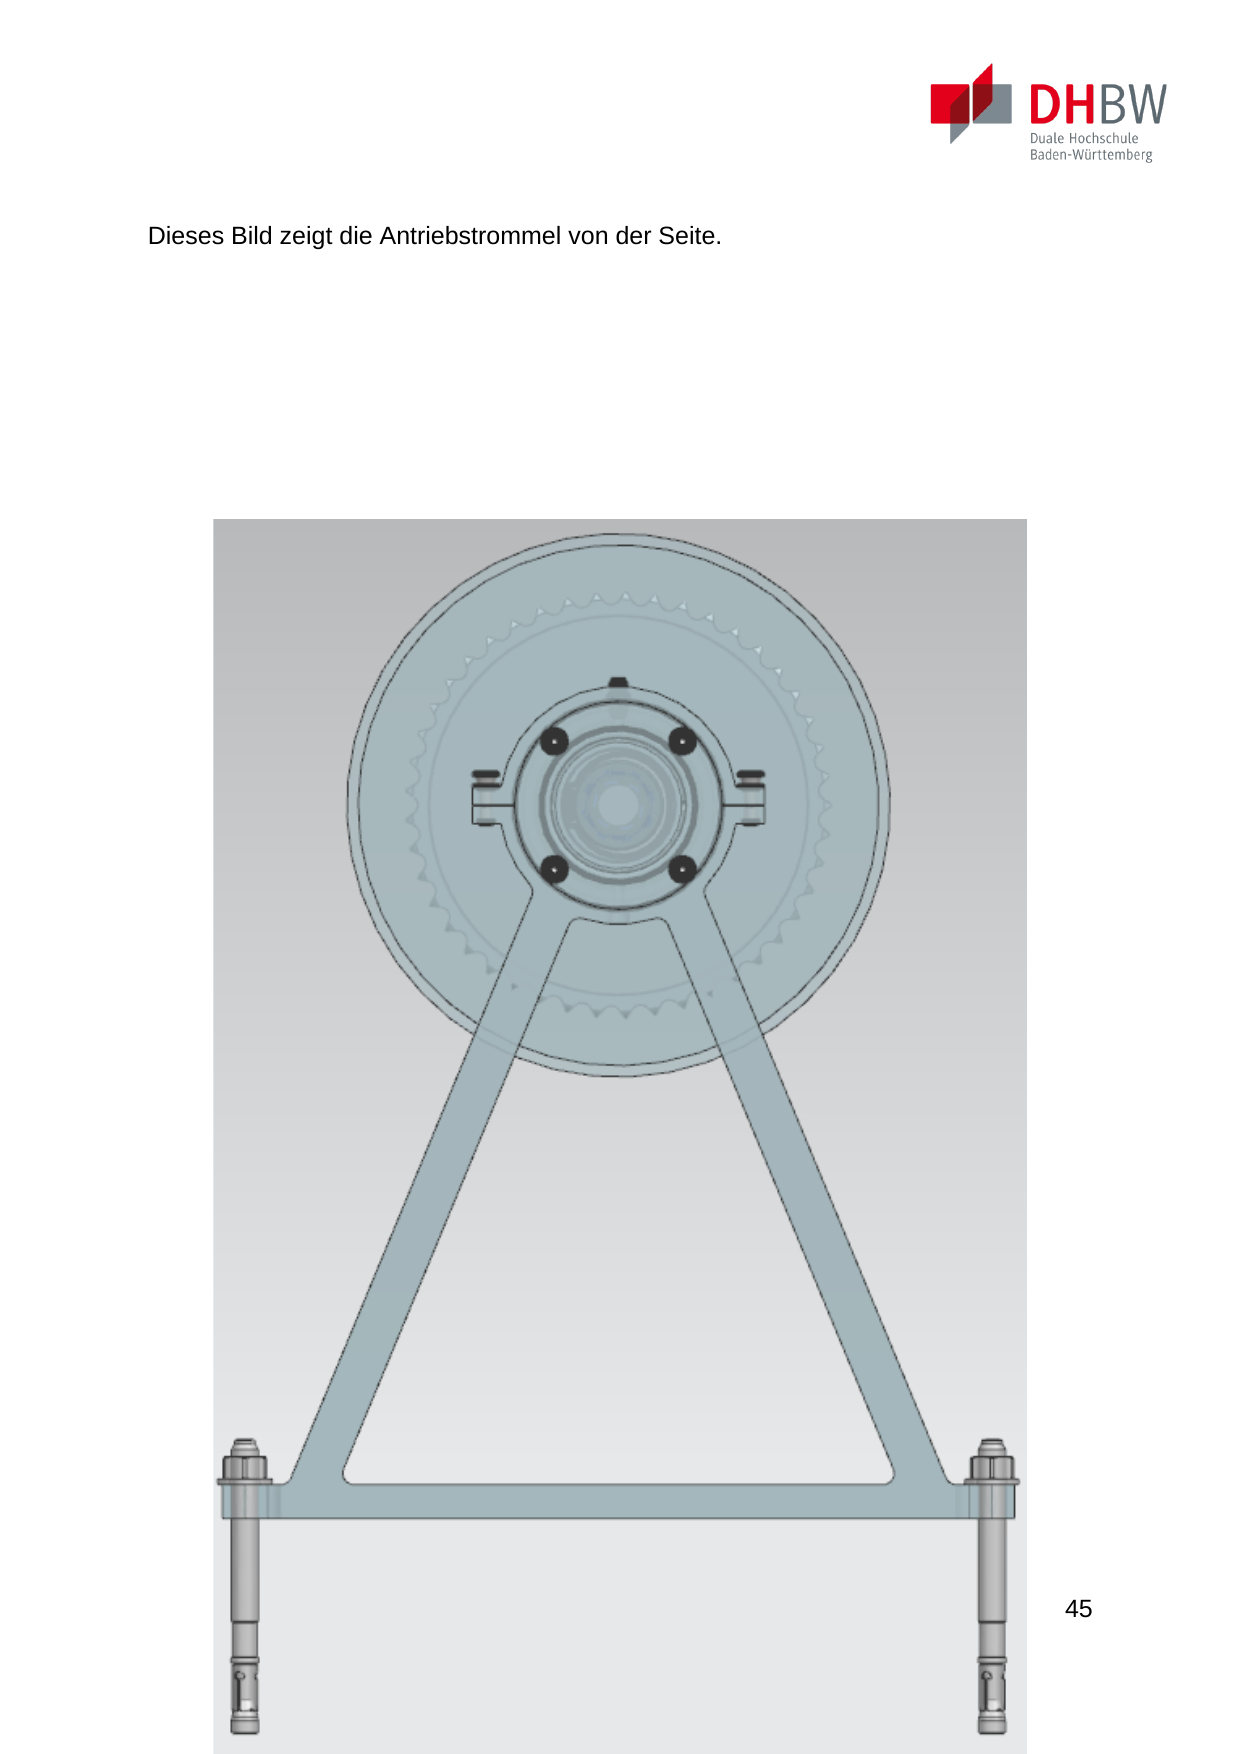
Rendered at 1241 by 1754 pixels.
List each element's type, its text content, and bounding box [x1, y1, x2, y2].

picture [930, 63, 1167, 163]
picture [213, 519, 1027, 1754]
text Dieses Bild zeigt die Antriebstrommel von der Seite. [148, 221, 1092, 250]
